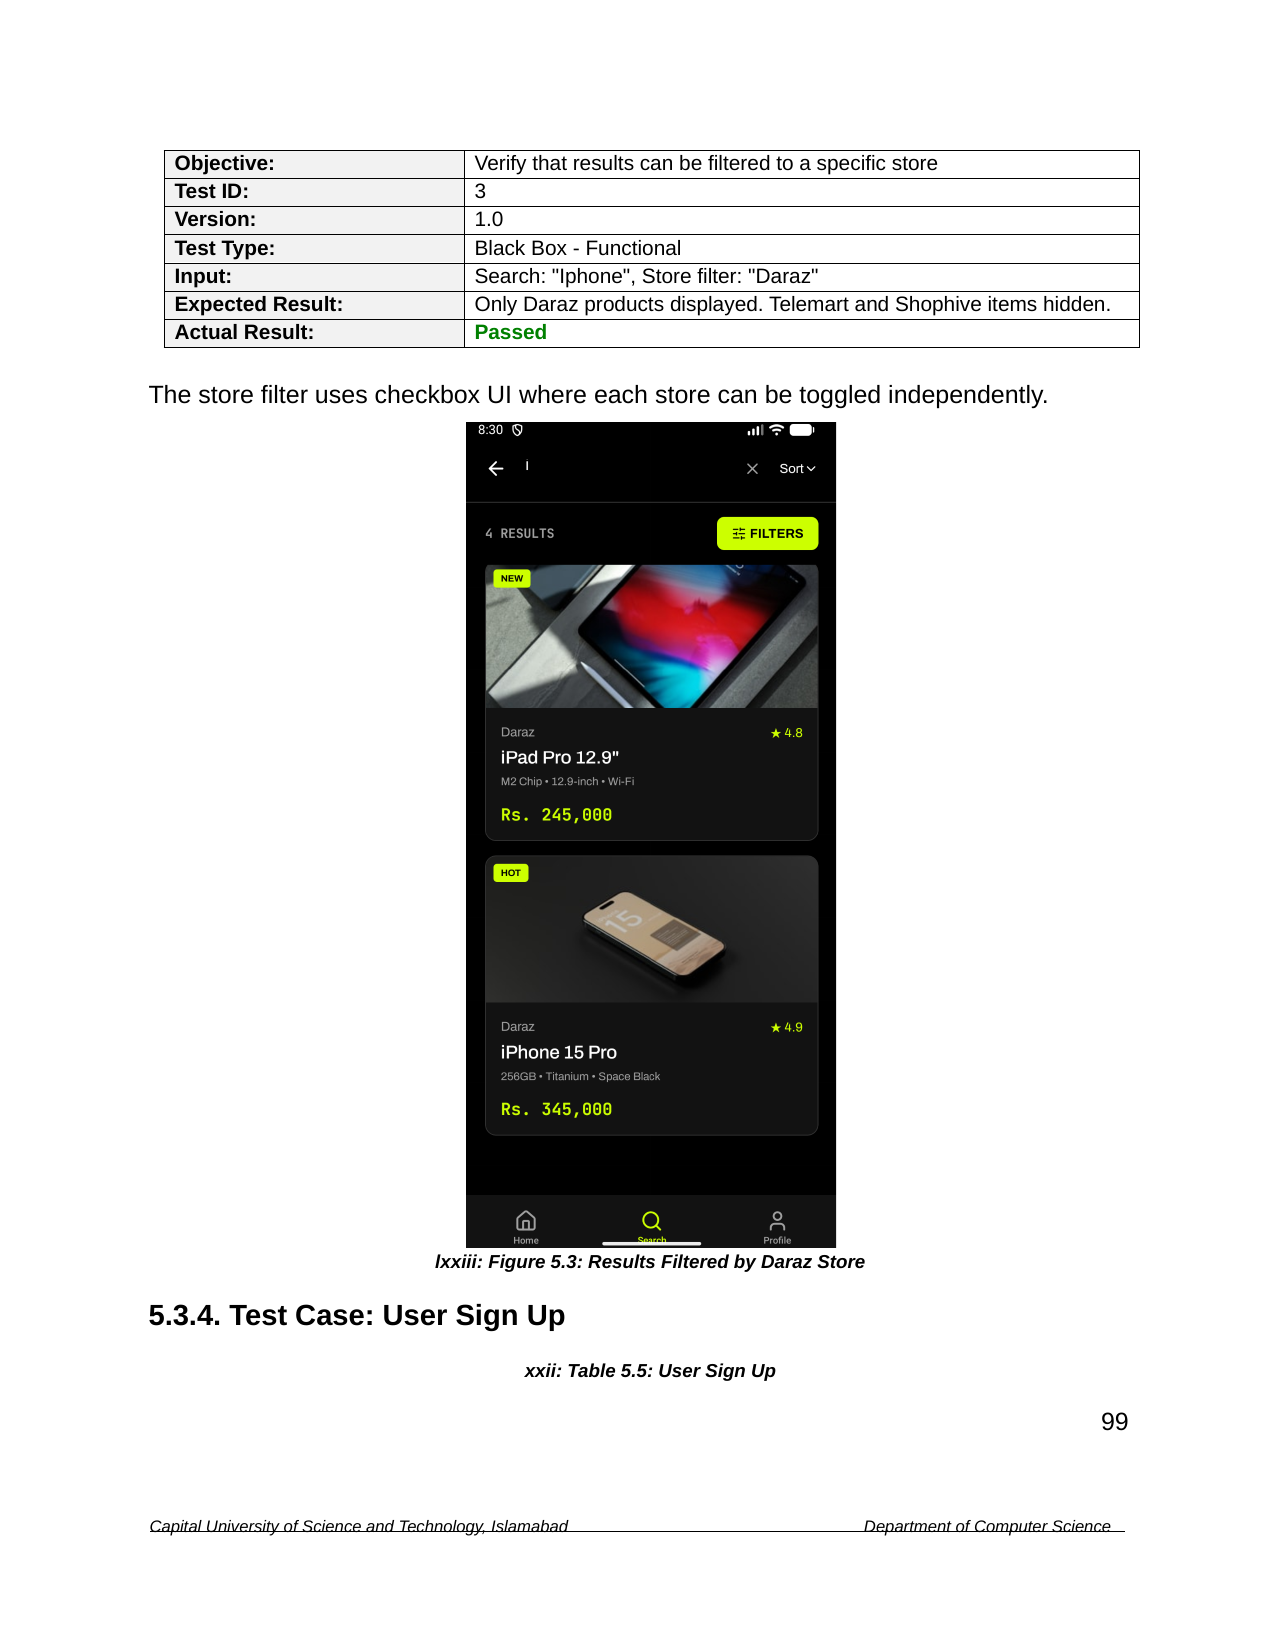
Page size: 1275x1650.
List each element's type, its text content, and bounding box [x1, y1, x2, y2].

table_cell Test ID: [165, 179, 464, 206]
text xxii: Table 5.5: User Sign Up [148, 1360, 1154, 1381]
table_cell Objective: [165, 151, 464, 178]
table_cell Version: [165, 207, 464, 234]
table_cell Test Type: [165, 235, 464, 262]
table_cell Verify that results can be filtered to a specific store [465, 151, 1139, 178]
text The store filter uses checkbox UI where each store can be toggled independently. [148, 380, 1154, 408]
subtitle 5.3.4. Test Case: User Sign Up [148, 1298, 1154, 1332]
table_cell 1.0 [465, 207, 1139, 234]
table_cell Black Box - Functional [465, 235, 1139, 262]
table_cell Input: [165, 264, 464, 291]
table_cell Passed [465, 320, 1139, 347]
picture [466, 422, 837, 1248]
table_cell Search: "Iphone", Store filter: "Daraz" [465, 264, 1139, 291]
table_cell Expected Result: [165, 292, 464, 319]
table_cell 3 [465, 179, 1139, 206]
text lxxiii: Figure 5.3: Results Filtered by Daraz Store [148, 1251, 1154, 1273]
table_cell Only Daraz products displayed. Telemart and Shophive items hidden. [465, 292, 1139, 319]
table_cell Actual Result: [165, 320, 464, 347]
